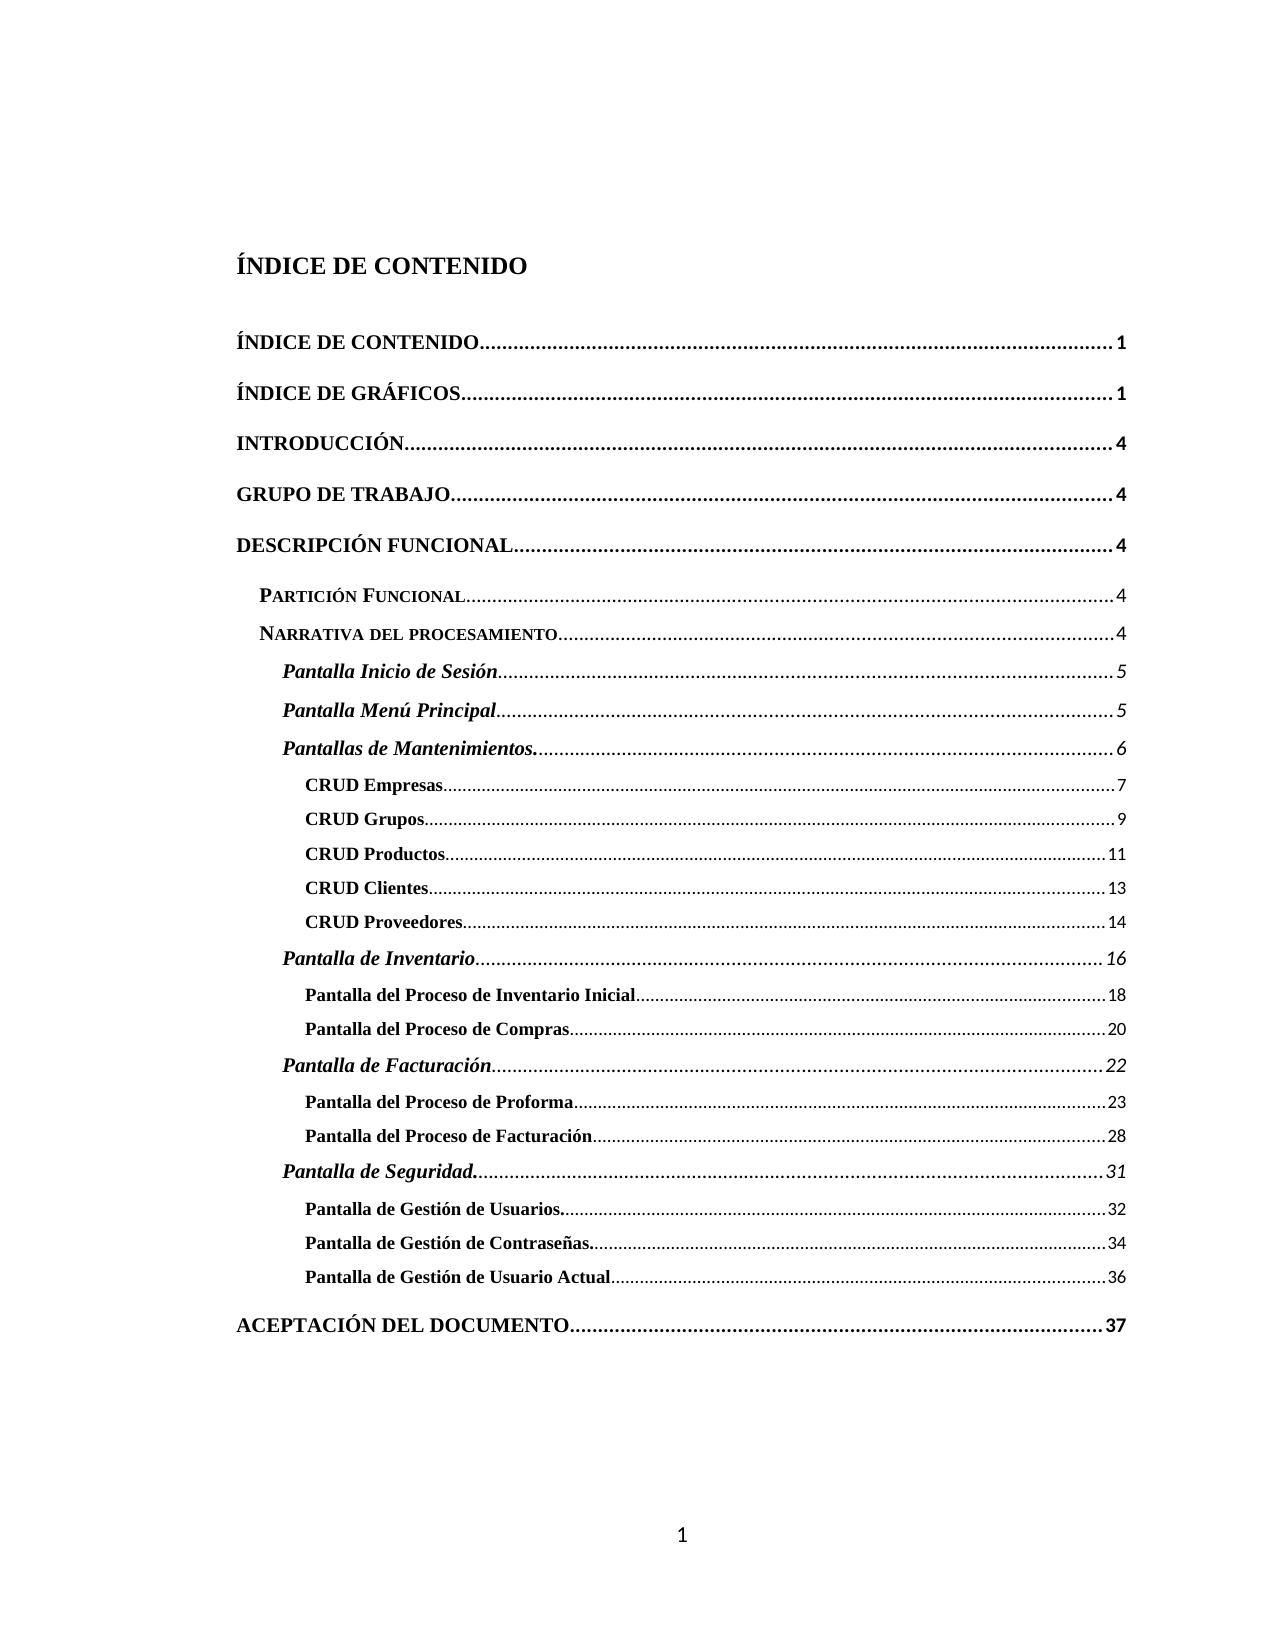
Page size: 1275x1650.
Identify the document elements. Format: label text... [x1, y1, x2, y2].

text Pantalla del Proceso de Inventario Inicial 18 [305, 983, 1127, 1006]
text Pantalla de Seguridad. 31 [282, 1159, 1127, 1184]
text DESCRIPCIÓN FUNCIONAL 4 [236, 532, 1127, 557]
text CRUD Proveedores 14 [305, 911, 1127, 933]
text Pantallas de Mantenimientos. 6 [282, 735, 1127, 760]
text Pantalla de Inventario 16 [282, 945, 1127, 970]
text Pantalla Inicio de Sesión 5 [282, 659, 1127, 684]
text Pantalla del Proceso de Compras 20 [305, 1017, 1127, 1040]
text Narrativa del procesamiento 4 [259, 621, 1127, 646]
text CRUD Productos 11 [305, 842, 1127, 865]
text Pantalla de Gestión de Usuarios. 32 [305, 1197, 1127, 1220]
text Pantalla del Proceso de Facturación 28 [305, 1124, 1127, 1147]
text Pantalla del Proceso de Proforma 23 [305, 1090, 1127, 1113]
text Pantalla de Gestión de Contraseñas. 34 [305, 1231, 1127, 1254]
text ÍNDICE DE GRÁFICOS 1 [236, 380, 1127, 405]
text Aceptación del documento 37 [236, 1312, 1127, 1338]
text ÍNDICE DE CONTENIDO 1 [236, 329, 1127, 355]
text INTRODUCCIÓN 4 [236, 431, 1127, 456]
text Partición Funcional 4 [259, 582, 1127, 608]
text GRUPO DE TRABAJO 4 [236, 481, 1127, 507]
text CRUD Clientes 13 [305, 876, 1127, 899]
text Pantalla Menú Principal 5 [282, 697, 1127, 722]
text Pantalla de Facturación 22 [282, 1052, 1127, 1077]
subtitle ÍNDICE DE CONTENIDO [236, 251, 1127, 280]
text Pantalla de Gestión de Usuario Actual 36 [305, 1266, 1127, 1288]
text CRUD Empresas 7 [305, 773, 1127, 796]
text CRUD Grupos 9 [305, 807, 1127, 830]
